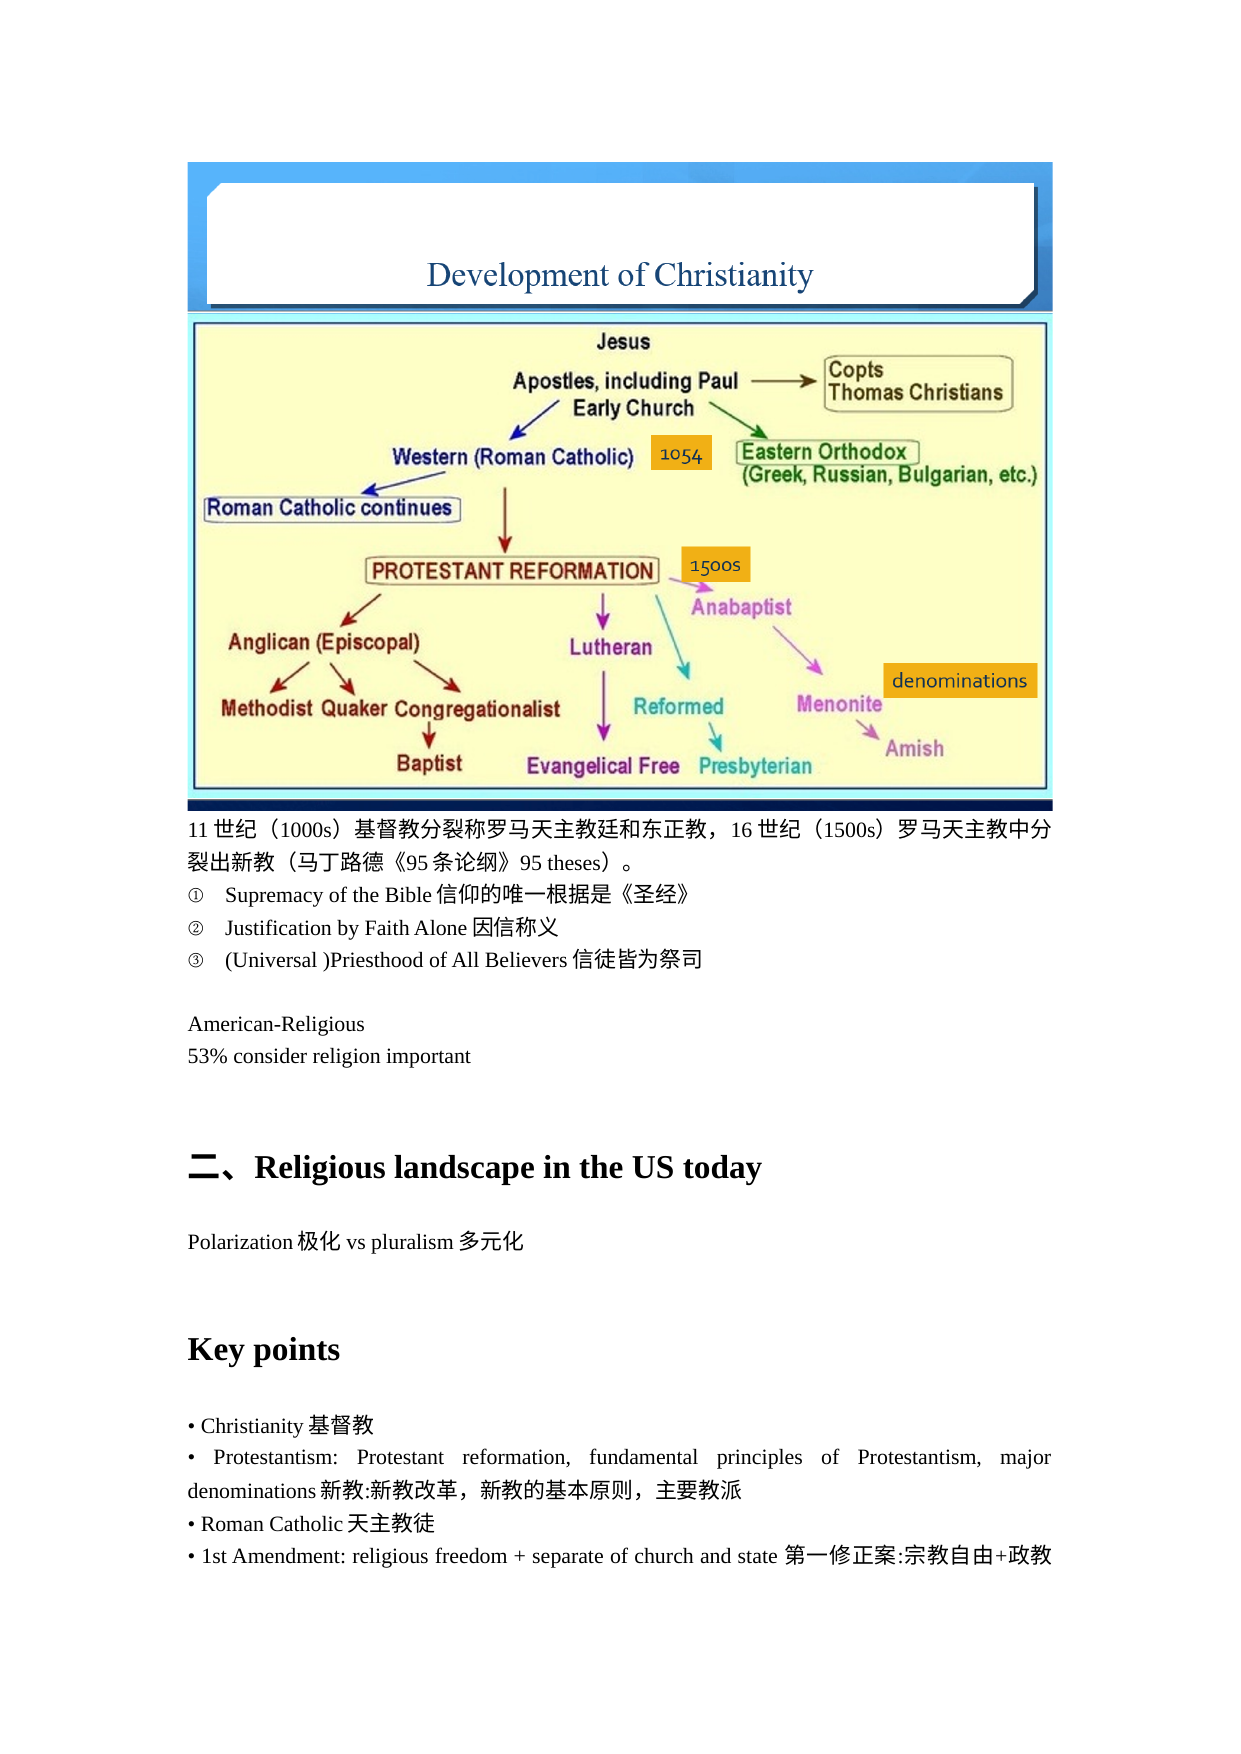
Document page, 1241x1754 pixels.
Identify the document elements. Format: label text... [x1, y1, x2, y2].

list (Universal )Priesthood of All Believers信徒皆为祭司 [187, 942, 1053, 974]
subtitle 二、Religious landscape in the US today [187, 1132, 1053, 1197]
subtitle Key points [187, 1316, 1053, 1381]
text 11世纪（1000s）基督教分裂称罗马天主教廷和东正教，16世纪（1500s）罗马天主教中分裂出新教（马丁路德《95条论纲》95 theses）。 [187, 812, 1053, 877]
list Supremacy of the Bible信仰的唯⼀根据是《圣经》 [187, 877, 1053, 909]
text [187, 1538, 1053, 1570]
text Polarization极化 vs pluralism多元化 [187, 1224, 1053, 1256]
text American-Religious [187, 1007, 1053, 1039]
picture [187, 162, 1053, 811]
text • Protestantism: Protestant reformation, fundamental principles of Protestantism, major denominations新教:新教改革，新教的基本原则，主要教派 [187, 1440, 1053, 1505]
text • Christianity基督教 [187, 1408, 1053, 1440]
list Justification by Faith Alone因信称义 [187, 909, 1053, 942]
text 53% consider religion important [187, 1039, 1053, 1072]
text • Roman Catholic天主教徒 [187, 1505, 1053, 1538]
